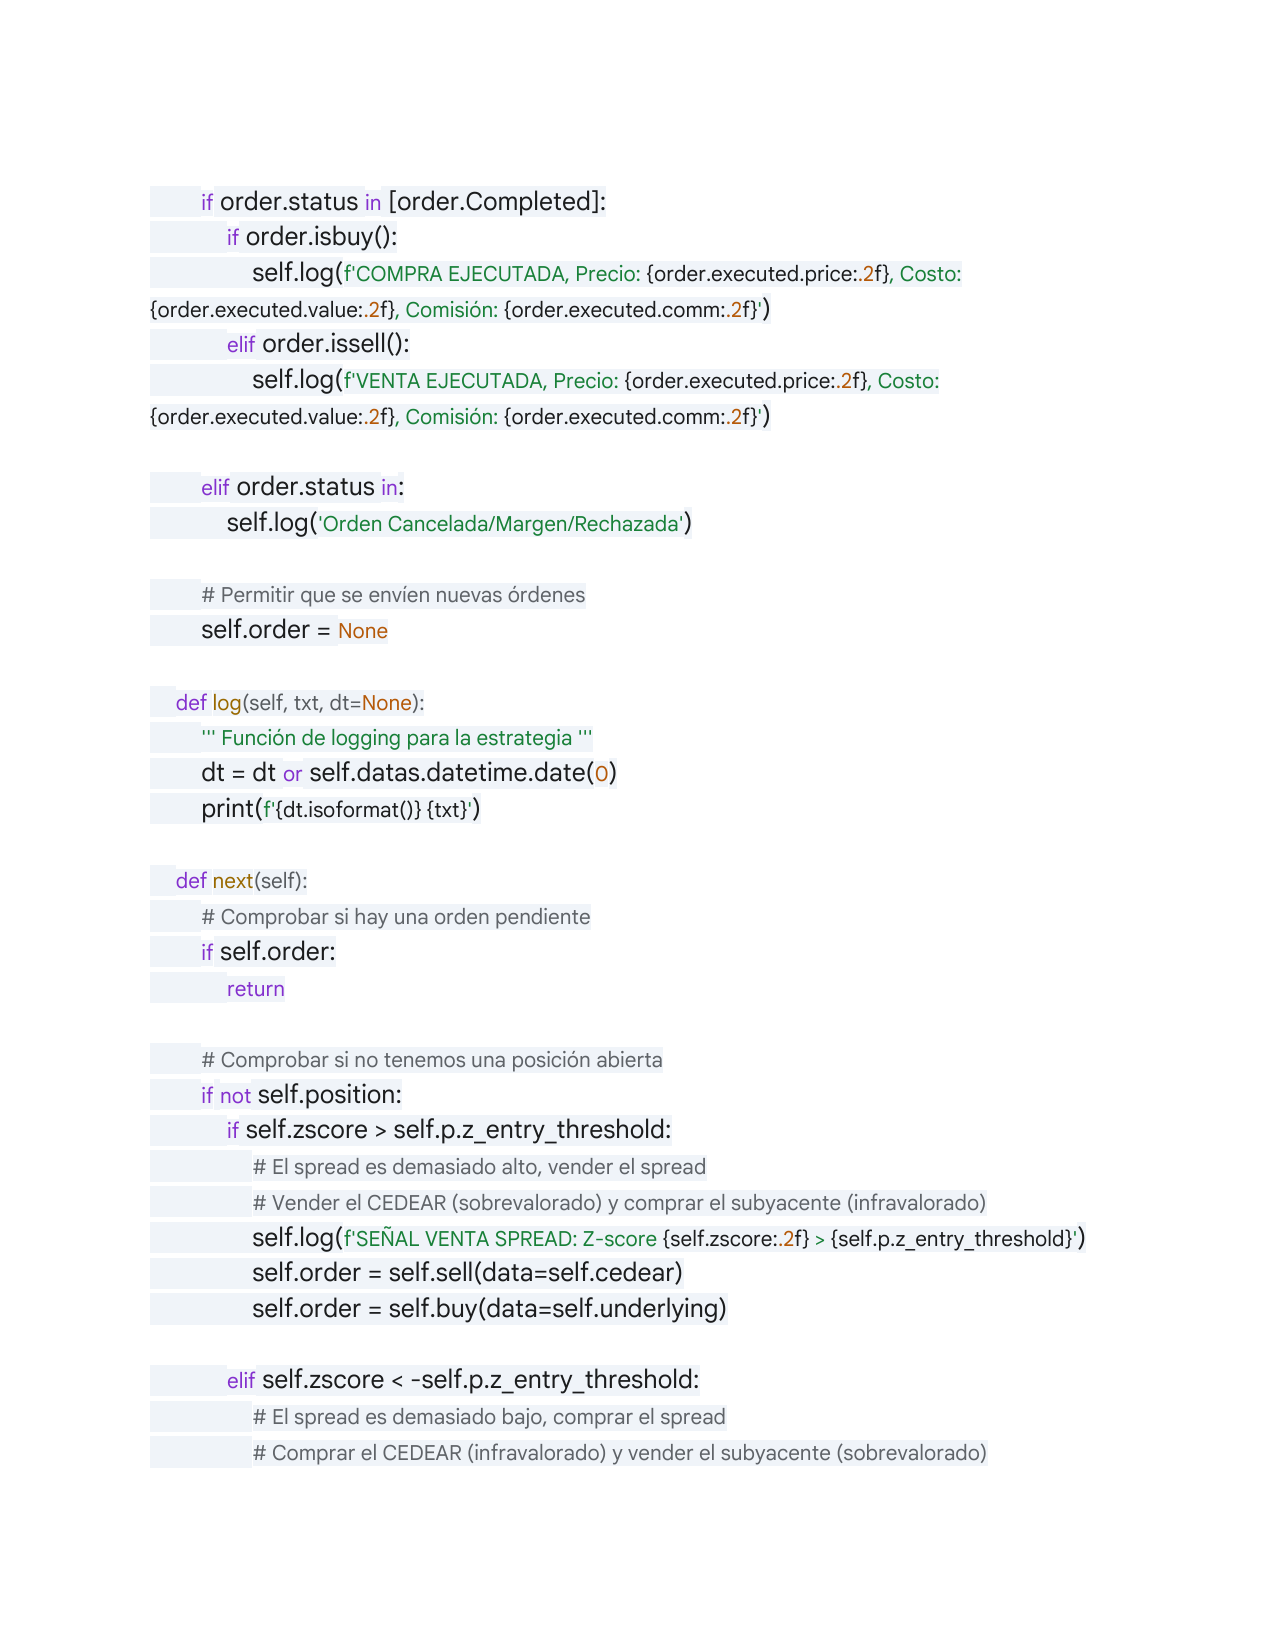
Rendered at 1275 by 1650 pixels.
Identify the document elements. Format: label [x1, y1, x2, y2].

text [150, 150, 1125, 1468]
